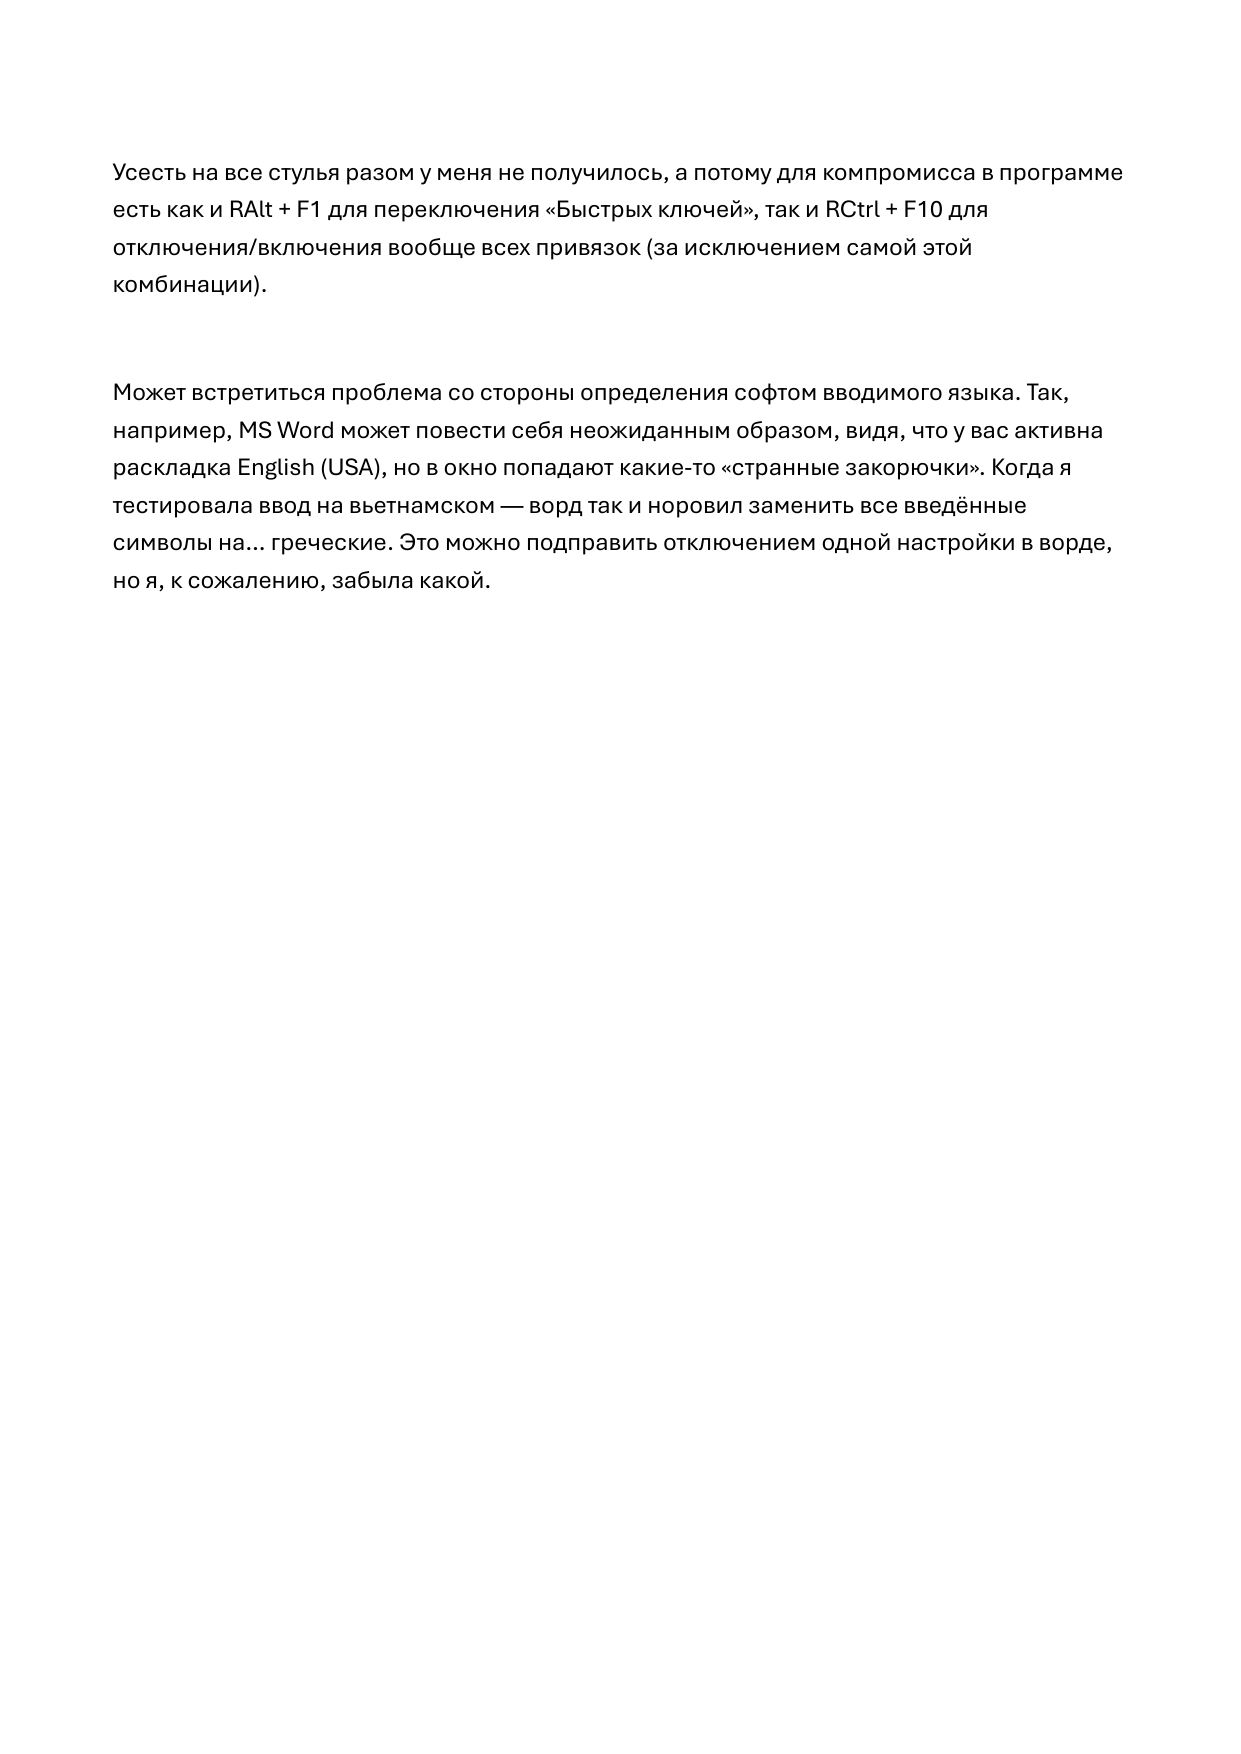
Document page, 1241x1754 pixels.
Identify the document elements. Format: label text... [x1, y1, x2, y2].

text Может встретиться проблема со стороны определения софтом вводимого языка. Так, например, MS Word может повести себя неожиданным образом, видя, что у вас активна раскладка English (USA), но в окно попадают какие-то «странные закорючки». Когда я тестировала ввод на вьетнамском — ворд так и норовил заменить все введённые символы на… греческие. Это можно подправить отключением одной настройки в ворде, но я, к сожалению, забыла какой. [112, 371, 1128, 596]
text Усесть на все стулья разом у меня не получилось, а потому для компромисса в программе есть как и RAlt + F1 для переключения «Быстрых ключей», так и RCtrl + F10 для отключения/включения вообще всех привязок (за исключением самой этой комбинации). [112, 150, 1128, 300]
